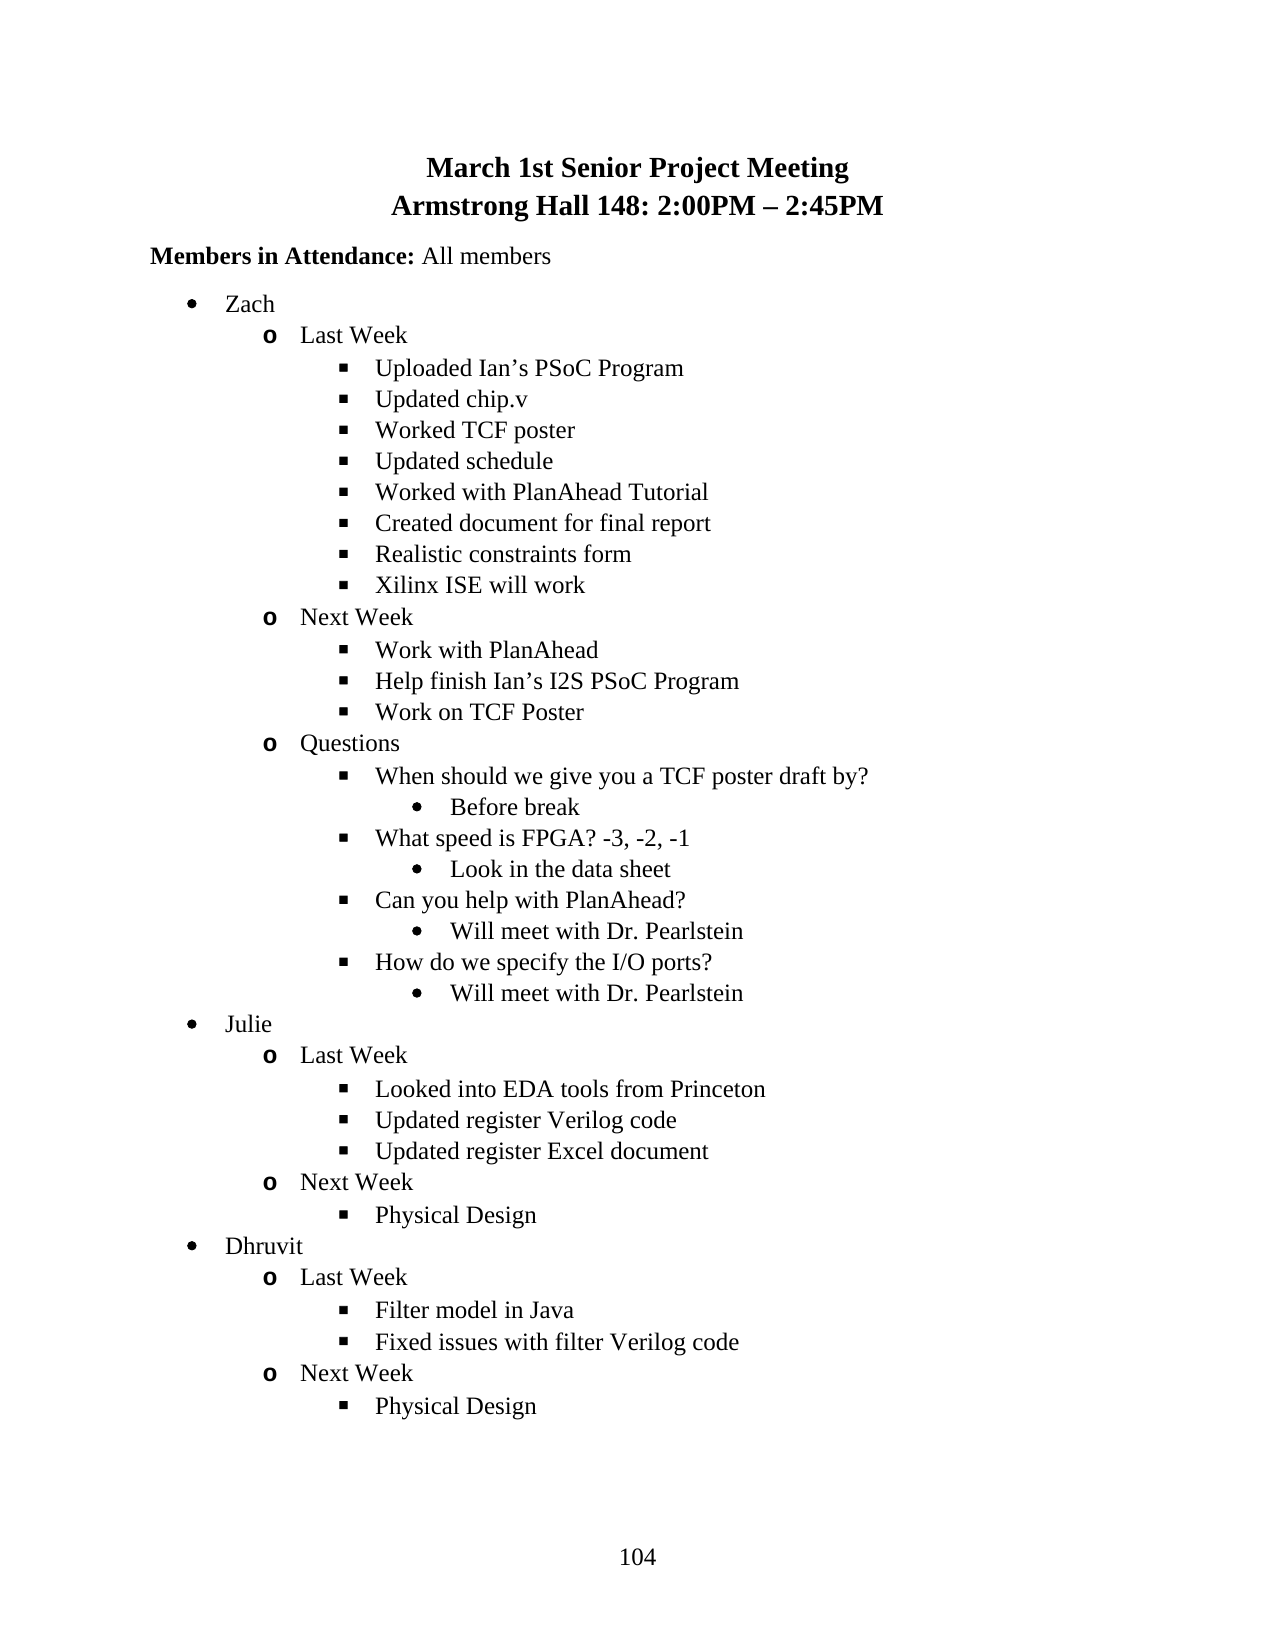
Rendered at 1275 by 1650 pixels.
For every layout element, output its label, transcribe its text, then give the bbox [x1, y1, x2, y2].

list Work on TCF Poster [337, 697, 1125, 726]
list Dhruvit [187, 1231, 1125, 1260]
list Physical Design [337, 1200, 1125, 1229]
list What speed is FPGA? -3, -2, -1 [337, 823, 1125, 852]
list Help finish Ian’s I2S PSoC Program [337, 666, 1125, 695]
list When should we give you a TCF poster draft by? [337, 761, 1125, 790]
list Zach [187, 289, 1125, 318]
list Can you help with PlanAhead? [337, 885, 1125, 914]
list Uploaded Ian’s PSoC Program [337, 353, 1125, 382]
list Updated register Excel document [337, 1136, 1125, 1165]
text March 1st Senior Project Meeting [150, 150, 1125, 183]
list Worked TCF poster [337, 415, 1125, 444]
list Updated register Verilog code [337, 1105, 1125, 1134]
list Will meet with Dr. Pearlstein [412, 978, 1125, 1007]
list Physical Design [337, 1391, 1125, 1419]
list Next Week [262, 1167, 1125, 1198]
list Realistic constraints form [337, 539, 1125, 568]
list How do we specify the I/O ports? [337, 947, 1125, 976]
text Members in Attendance: All members [150, 241, 1125, 270]
list Xilinx ISE will work [337, 571, 1125, 599]
list Created document for final report [337, 508, 1125, 537]
list Fixed issues with filter Verilog code [337, 1327, 1125, 1355]
list Work with PlanAhead [337, 635, 1125, 664]
list Updated schedule [337, 446, 1125, 475]
list Last Week [262, 1262, 1125, 1293]
list Will meet with Dr. Pearlstein [412, 916, 1125, 945]
list Questions [262, 728, 1125, 759]
list Julie [187, 1009, 1125, 1038]
list Next Week [262, 1358, 1125, 1388]
list Looked into EDA tools from Princeton [337, 1074, 1125, 1103]
list Last Week [262, 1041, 1125, 1071]
list Updated chip.v [337, 384, 1125, 413]
list Before break [412, 792, 1125, 821]
list Filter model in Java [337, 1296, 1125, 1324]
list Last Week [262, 320, 1125, 351]
text Armstrong Hall 148: 2:00PM – 2:45PM [150, 188, 1125, 222]
list Worked with PlanAhead Tutorial [337, 477, 1125, 506]
list Next Week [262, 602, 1125, 632]
list Look in the data sheet [412, 854, 1125, 883]
